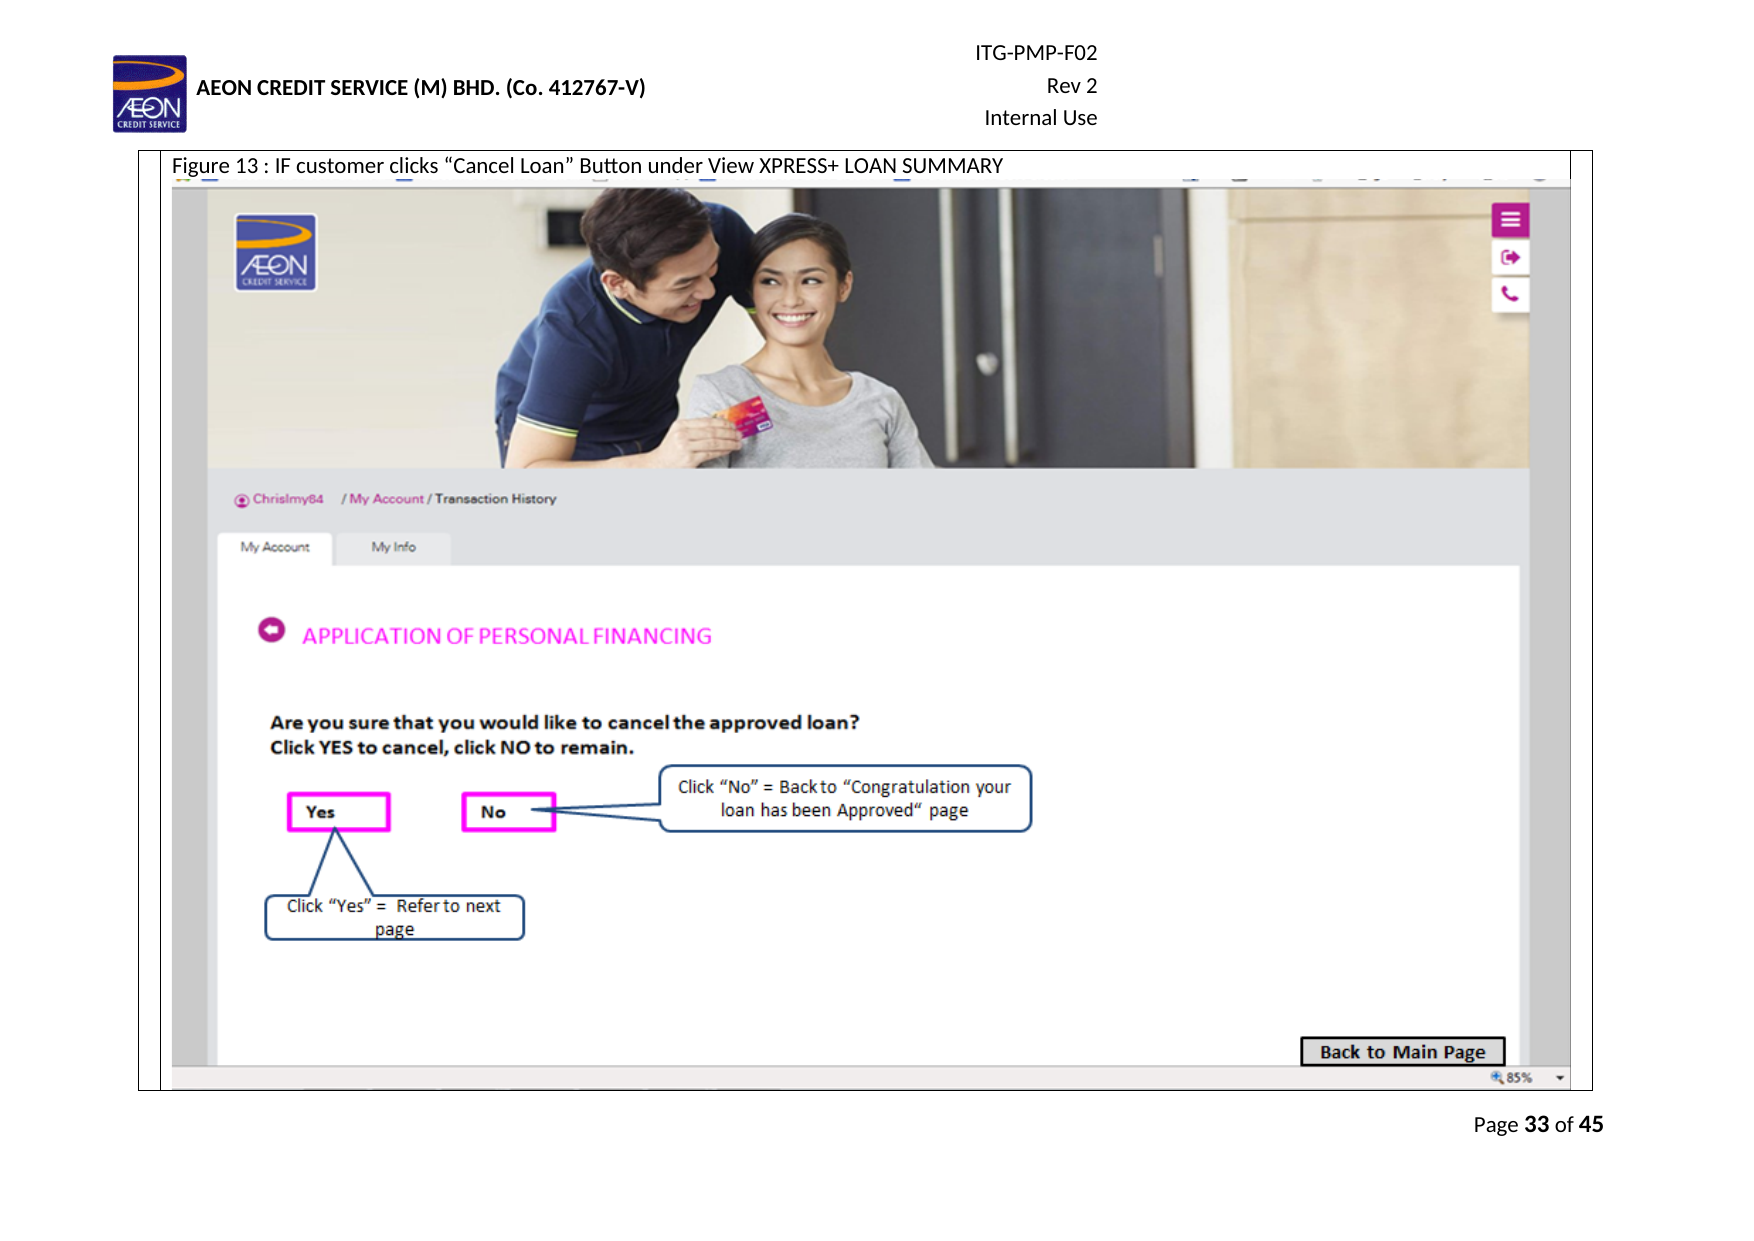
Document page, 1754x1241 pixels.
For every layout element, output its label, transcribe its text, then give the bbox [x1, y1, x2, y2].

picture [171, 179, 1571, 1090]
table_header [1571, 151, 1592, 1089]
picture [112, 55, 187, 133]
table_header [139, 151, 160, 1089]
